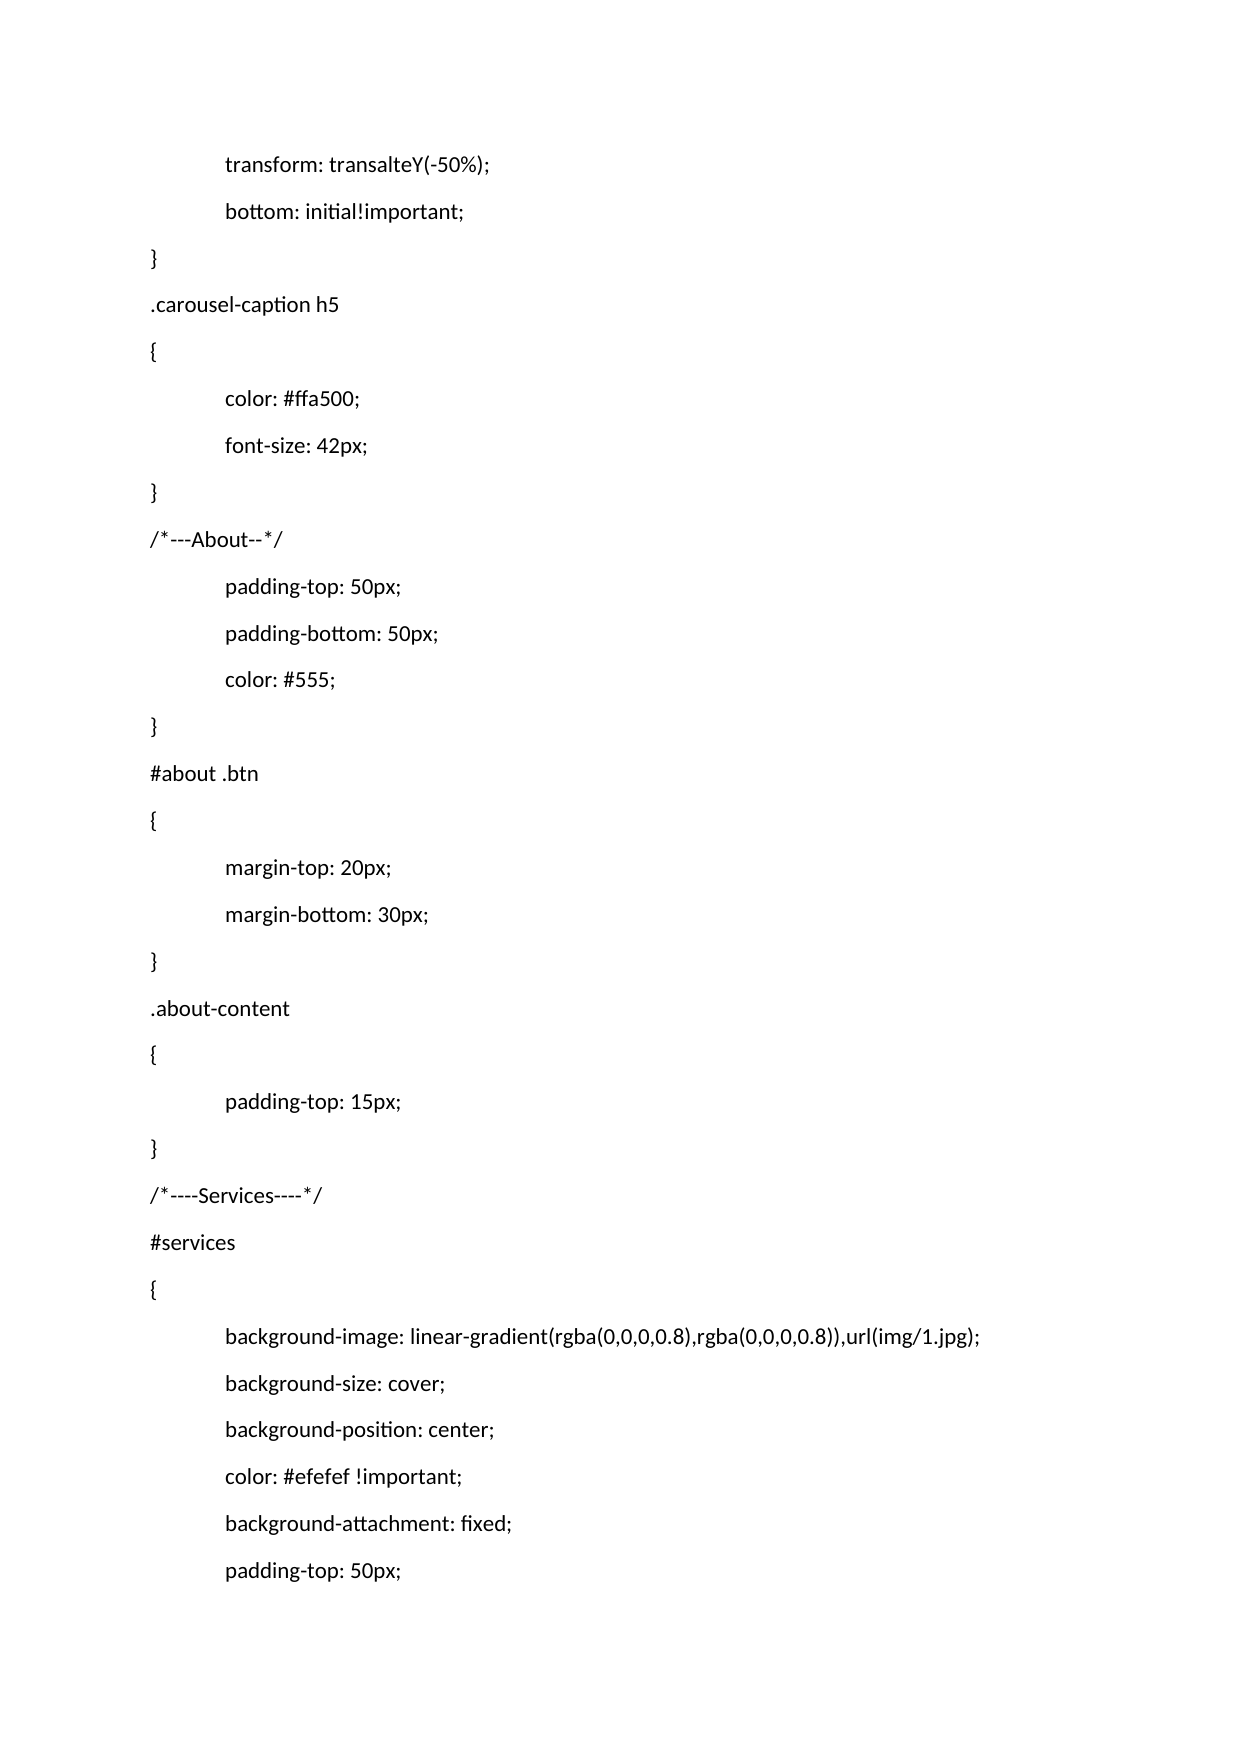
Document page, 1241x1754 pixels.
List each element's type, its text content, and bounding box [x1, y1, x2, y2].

text bottom: initial!important; [150, 197, 1090, 225]
text background-attachment: fixed; [150, 1509, 1090, 1537]
text padding-top: 15px; [150, 1087, 1090, 1116]
text background-position: center; [150, 1416, 1090, 1444]
text padding-top: 50px; [150, 572, 1090, 600]
text transform: transalteY(-50%); [150, 150, 1090, 178]
text padding-top: 50px; [150, 1556, 1090, 1584]
text } [150, 1134, 1090, 1162]
text color: #555; [150, 666, 1090, 694]
text margin-top: 20px; [150, 853, 1090, 881]
text /*----Services----*/ [150, 1181, 1090, 1209]
text } [150, 947, 1090, 975]
text background-image: linear-gradient(rgba(0,0,0,0.8),rgba(0,0,0,0.8)),url(img/1.jpg); [150, 1322, 1090, 1350]
text .about-content [150, 994, 1090, 1022]
text } [150, 478, 1090, 506]
text font-size: 42px; [150, 431, 1090, 459]
text { [150, 806, 1090, 834]
text } [150, 244, 1090, 272]
text { [150, 337, 1090, 366]
text background-size: cover; [150, 1369, 1090, 1397]
text #services [150, 1228, 1090, 1256]
text { [150, 1041, 1090, 1069]
text #about .btn [150, 759, 1090, 787]
text color: #ffa500; [150, 384, 1090, 412]
text { [150, 1275, 1090, 1303]
text margin-bottom: 30px; [150, 900, 1090, 928]
text color: #efefef !important; [150, 1462, 1090, 1491]
text .carousel-caption h5 [150, 291, 1090, 319]
text padding-bottom: 50px; [150, 619, 1090, 647]
text } [150, 712, 1090, 741]
text /*---About--*/ [150, 525, 1090, 553]
